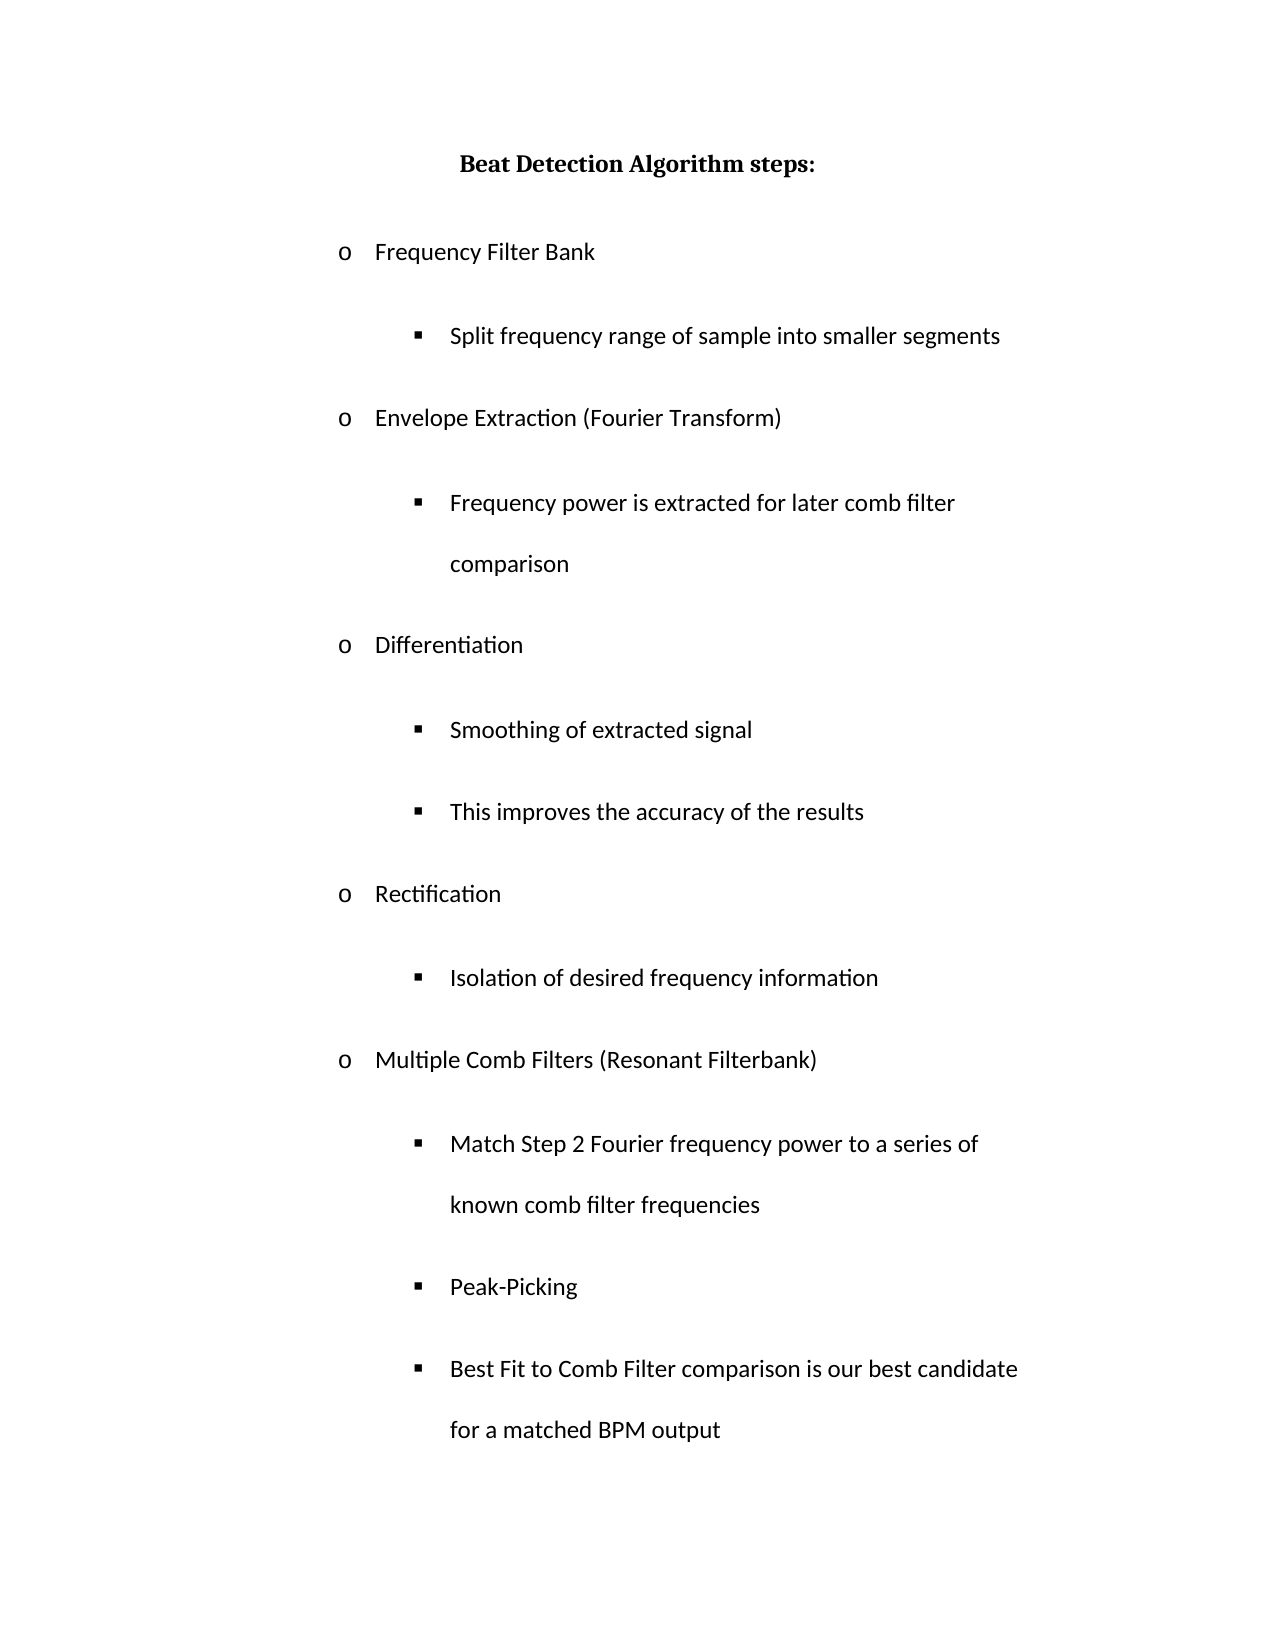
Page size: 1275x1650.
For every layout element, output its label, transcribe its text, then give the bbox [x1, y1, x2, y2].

list Envelope Extraction (Fourier Transform) [337, 402, 1050, 434]
list This improves the accuracy of the results [412, 796, 1050, 826]
list Smoothing of extracted signal [412, 714, 1050, 744]
list Frequency power is extracted for later comb filter comparison [412, 487, 1050, 578]
list Differentiation [337, 629, 1050, 661]
list Multiple Comb Filters (Resonant Filterbank) [337, 1044, 1050, 1076]
list Isolation of desired frequency information [412, 962, 1050, 993]
list Best Fit to Comb Filter comparison is our best candidate for a matched BPM output [412, 1353, 1050, 1445]
list Split frequency range of sample into smaller segments [412, 320, 1050, 351]
subtitle Beat Detection Algorithm steps: [225, 150, 1050, 179]
list Rectification [337, 878, 1050, 909]
list Frequency Filter Bank [337, 236, 1050, 268]
list Match Step 2 Fourier frequency power to a series of known comb filter frequencies [412, 1128, 1050, 1220]
list Peak-Picking [412, 1271, 1050, 1302]
